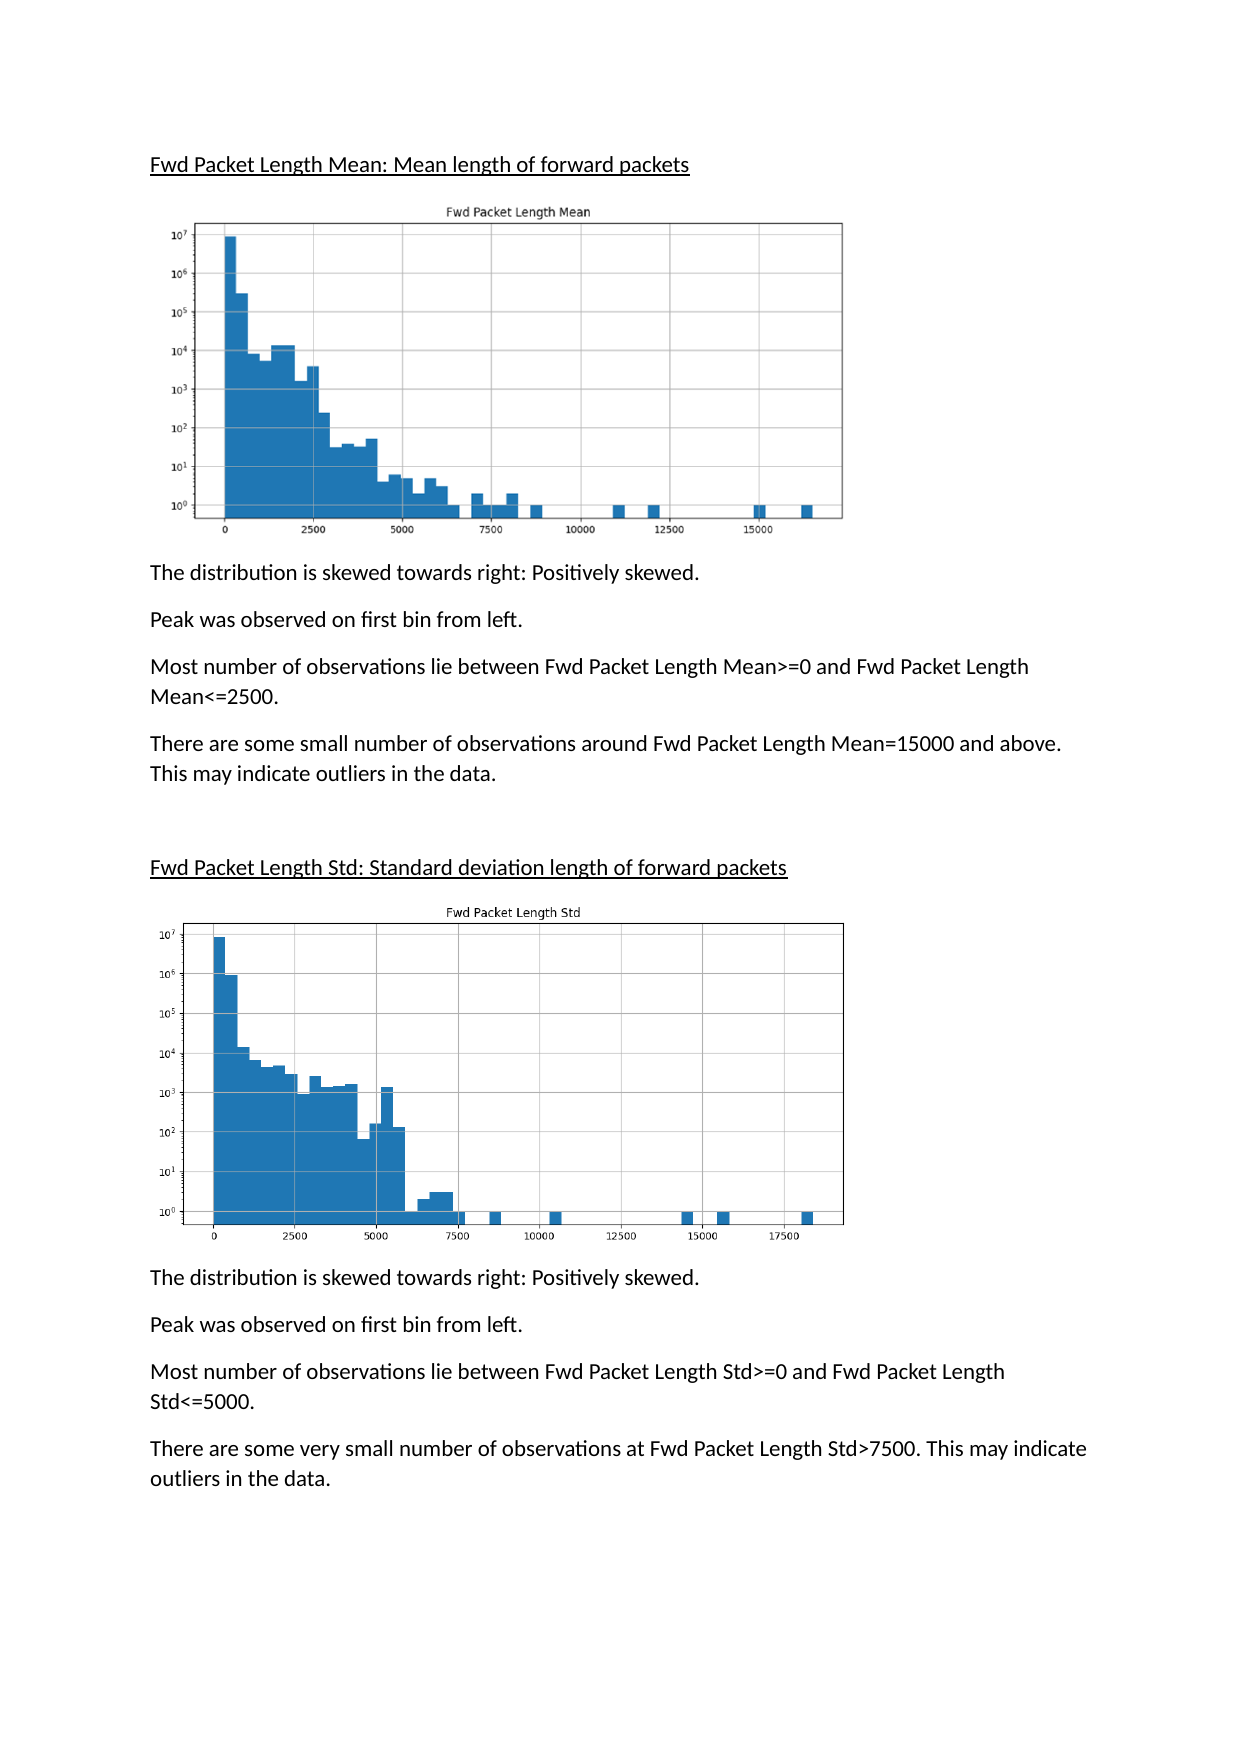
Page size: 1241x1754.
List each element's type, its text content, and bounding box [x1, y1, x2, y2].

text Most number of observations lie between Fwd Packet Length Mean>=0 and Fwd Packet Length Mean<=2500. [150, 652, 1090, 710]
text There are some very small number of observations at Fwd Packet Length Std>7500. This may indicate outliers in the data. [150, 1434, 1090, 1492]
picture [150, 196, 863, 540]
text The distribution is skewed towards right: Positively skewed. [150, 558, 1090, 586]
text Fwd Packet Length Mean: Mean length of forward packets [150, 150, 1090, 178]
text Peak was observed on first bin from left. [150, 1310, 1090, 1338]
text The distribution is skewed towards right: Positively skewed. [150, 1263, 1090, 1291]
text Fwd Packet Length Std: Standard deviation length of forward packets [150, 853, 1090, 881]
picture [150, 900, 859, 1245]
text There are some small number of observations around Fwd Packet Length Mean=15000 and above. This may indicate outliers in the data. [150, 729, 1090, 787]
text Peak was observed on first bin from left. [150, 605, 1090, 633]
text Most number of observations lie between Fwd Packet Length Std>=0 and Fwd Packet Length Std<=5000. [150, 1357, 1090, 1415]
